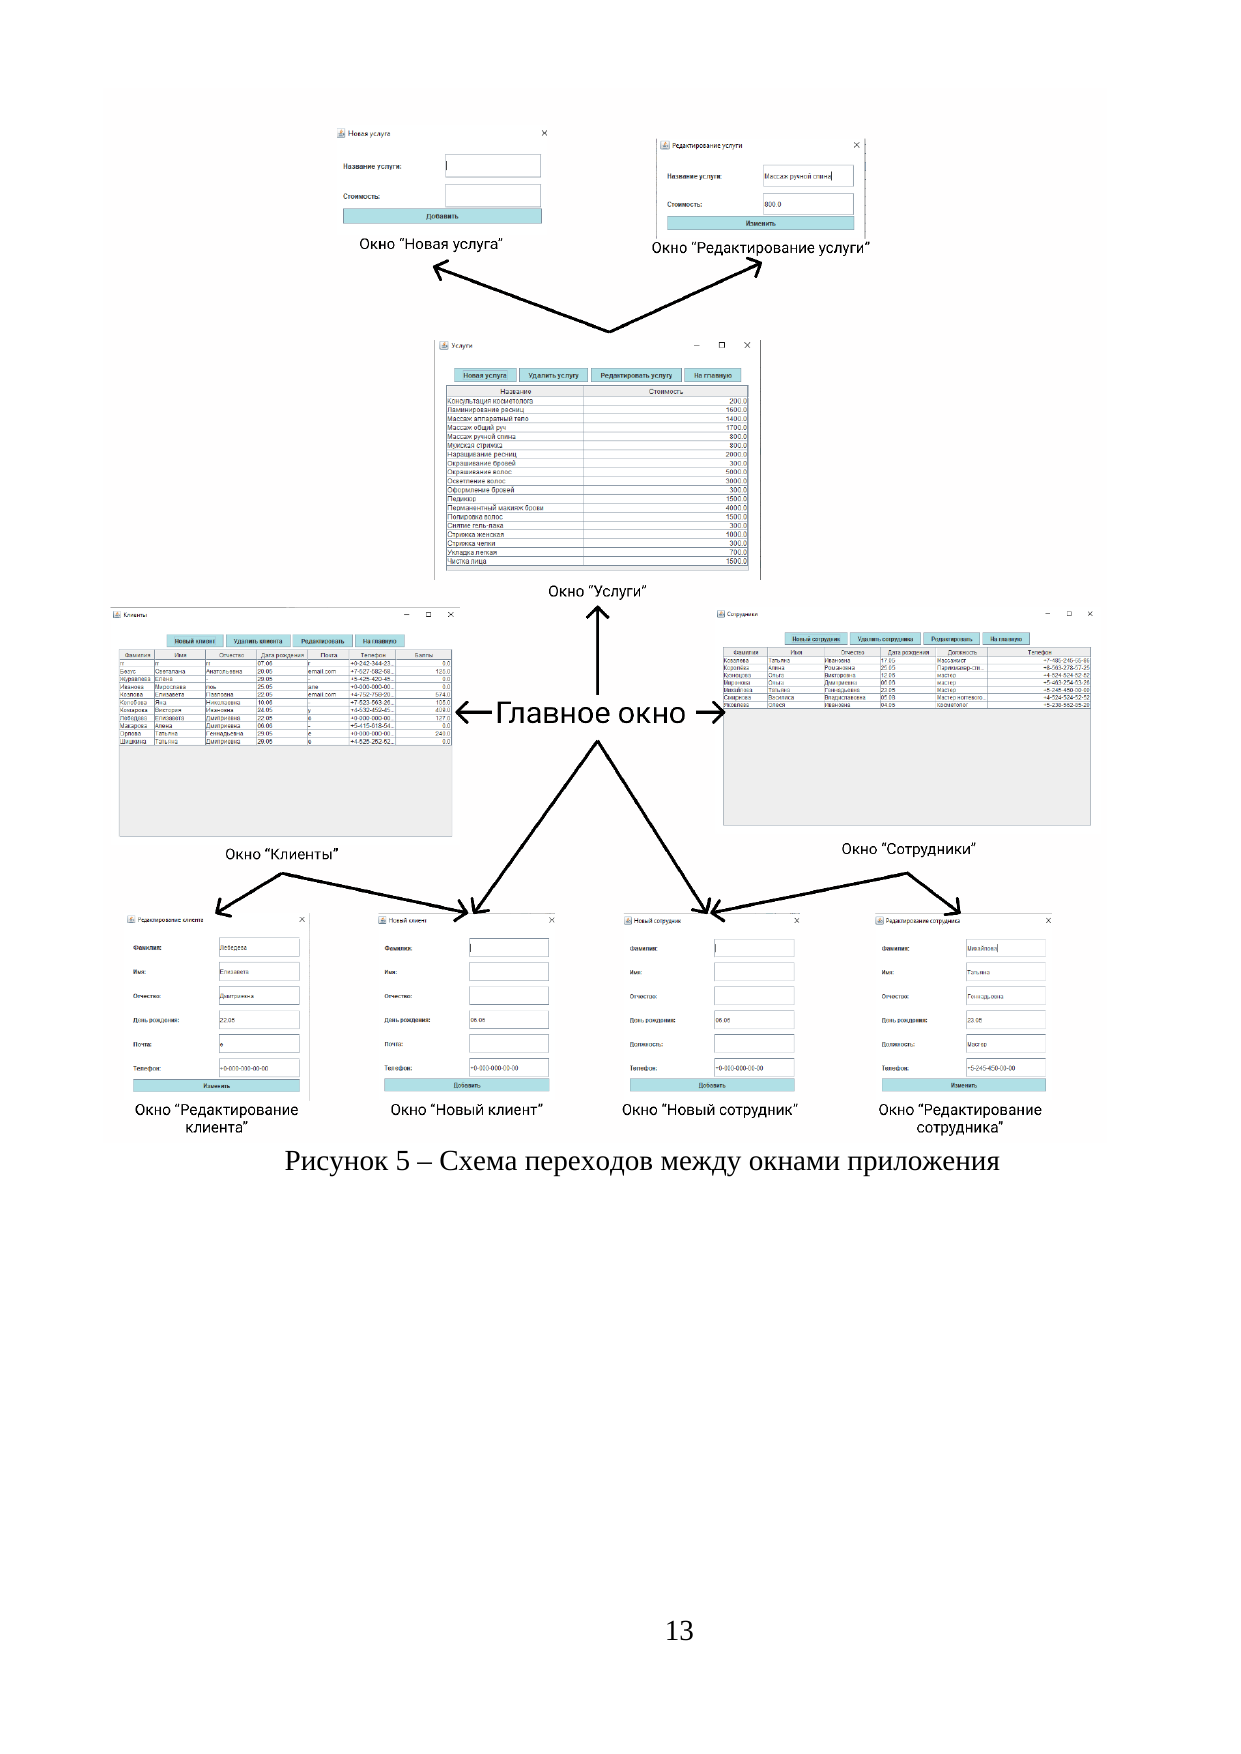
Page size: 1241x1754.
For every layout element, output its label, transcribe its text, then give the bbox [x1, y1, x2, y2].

text Рисунок 5 – Схема переходов между окнами приложения [103, 1143, 1181, 1177]
picture [103, 88, 1108, 1143]
